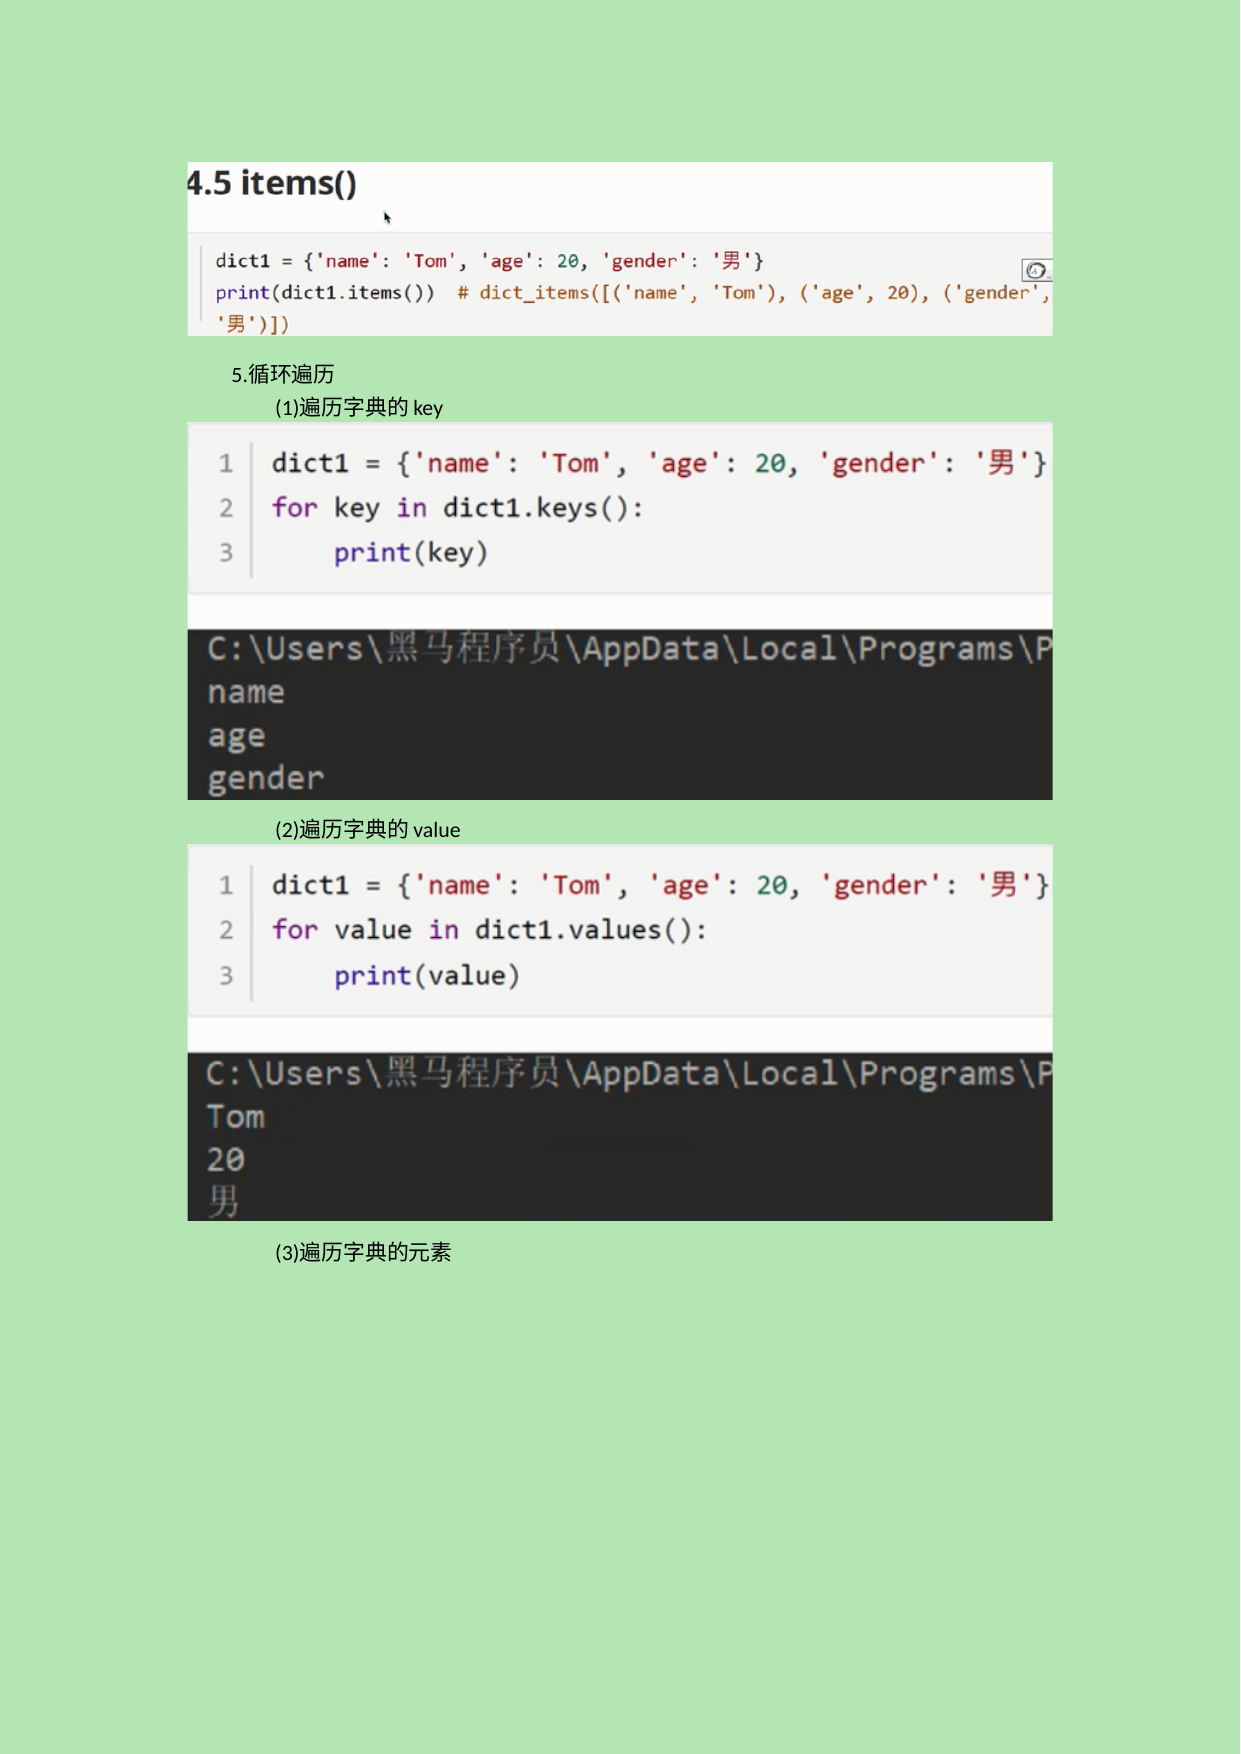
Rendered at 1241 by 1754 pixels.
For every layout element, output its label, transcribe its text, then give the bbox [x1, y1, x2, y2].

picture [187, 162, 1053, 336]
text (3)遍历字典的元素 [187, 1234, 1053, 1267]
picture [187, 422, 1053, 800]
text (2)遍历字典的value [187, 812, 1053, 844]
text (1)遍历字典的key [187, 389, 1053, 422]
text 5.循环遍历 [187, 357, 1053, 389]
picture [187, 844, 1053, 1221]
